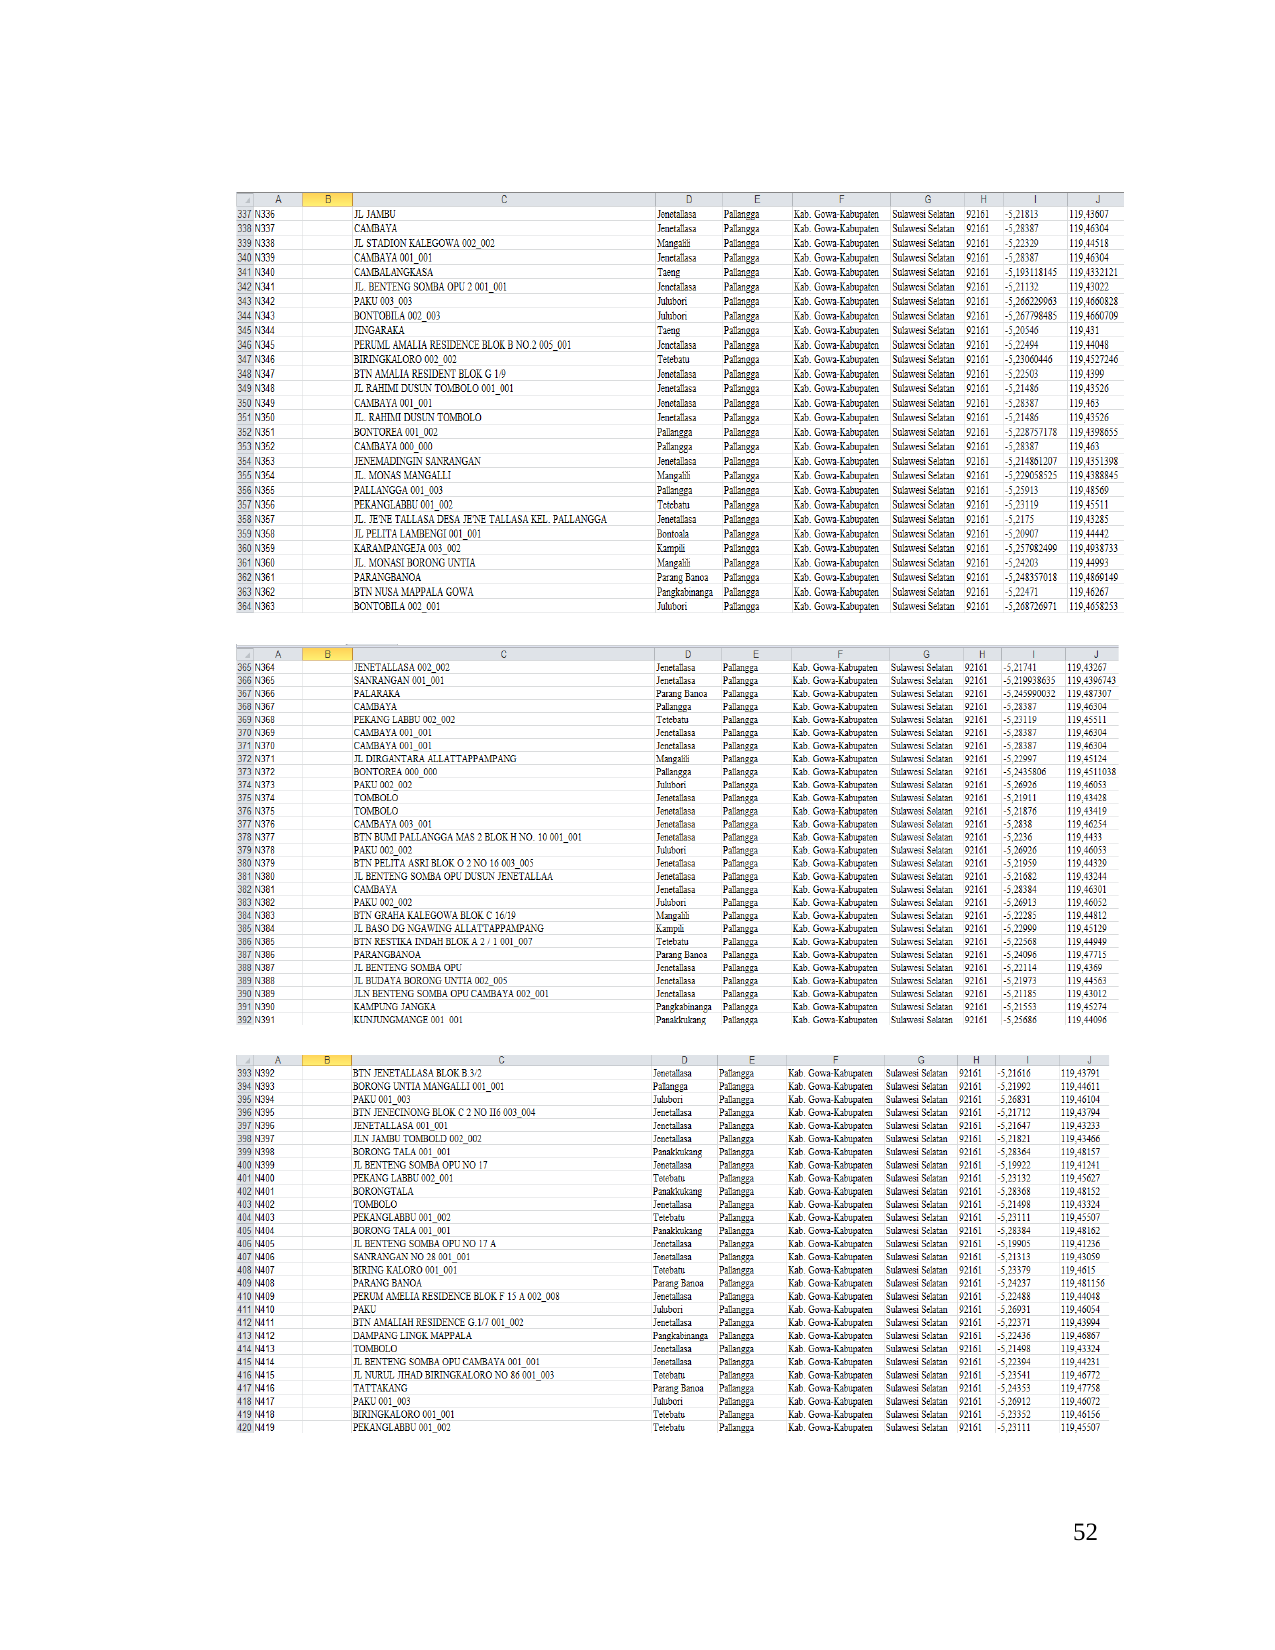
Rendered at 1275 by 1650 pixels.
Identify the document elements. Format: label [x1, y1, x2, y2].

picture [236, 644, 1119, 1025]
picture [236, 192, 1124, 613]
picture [236, 1055, 1110, 1433]
